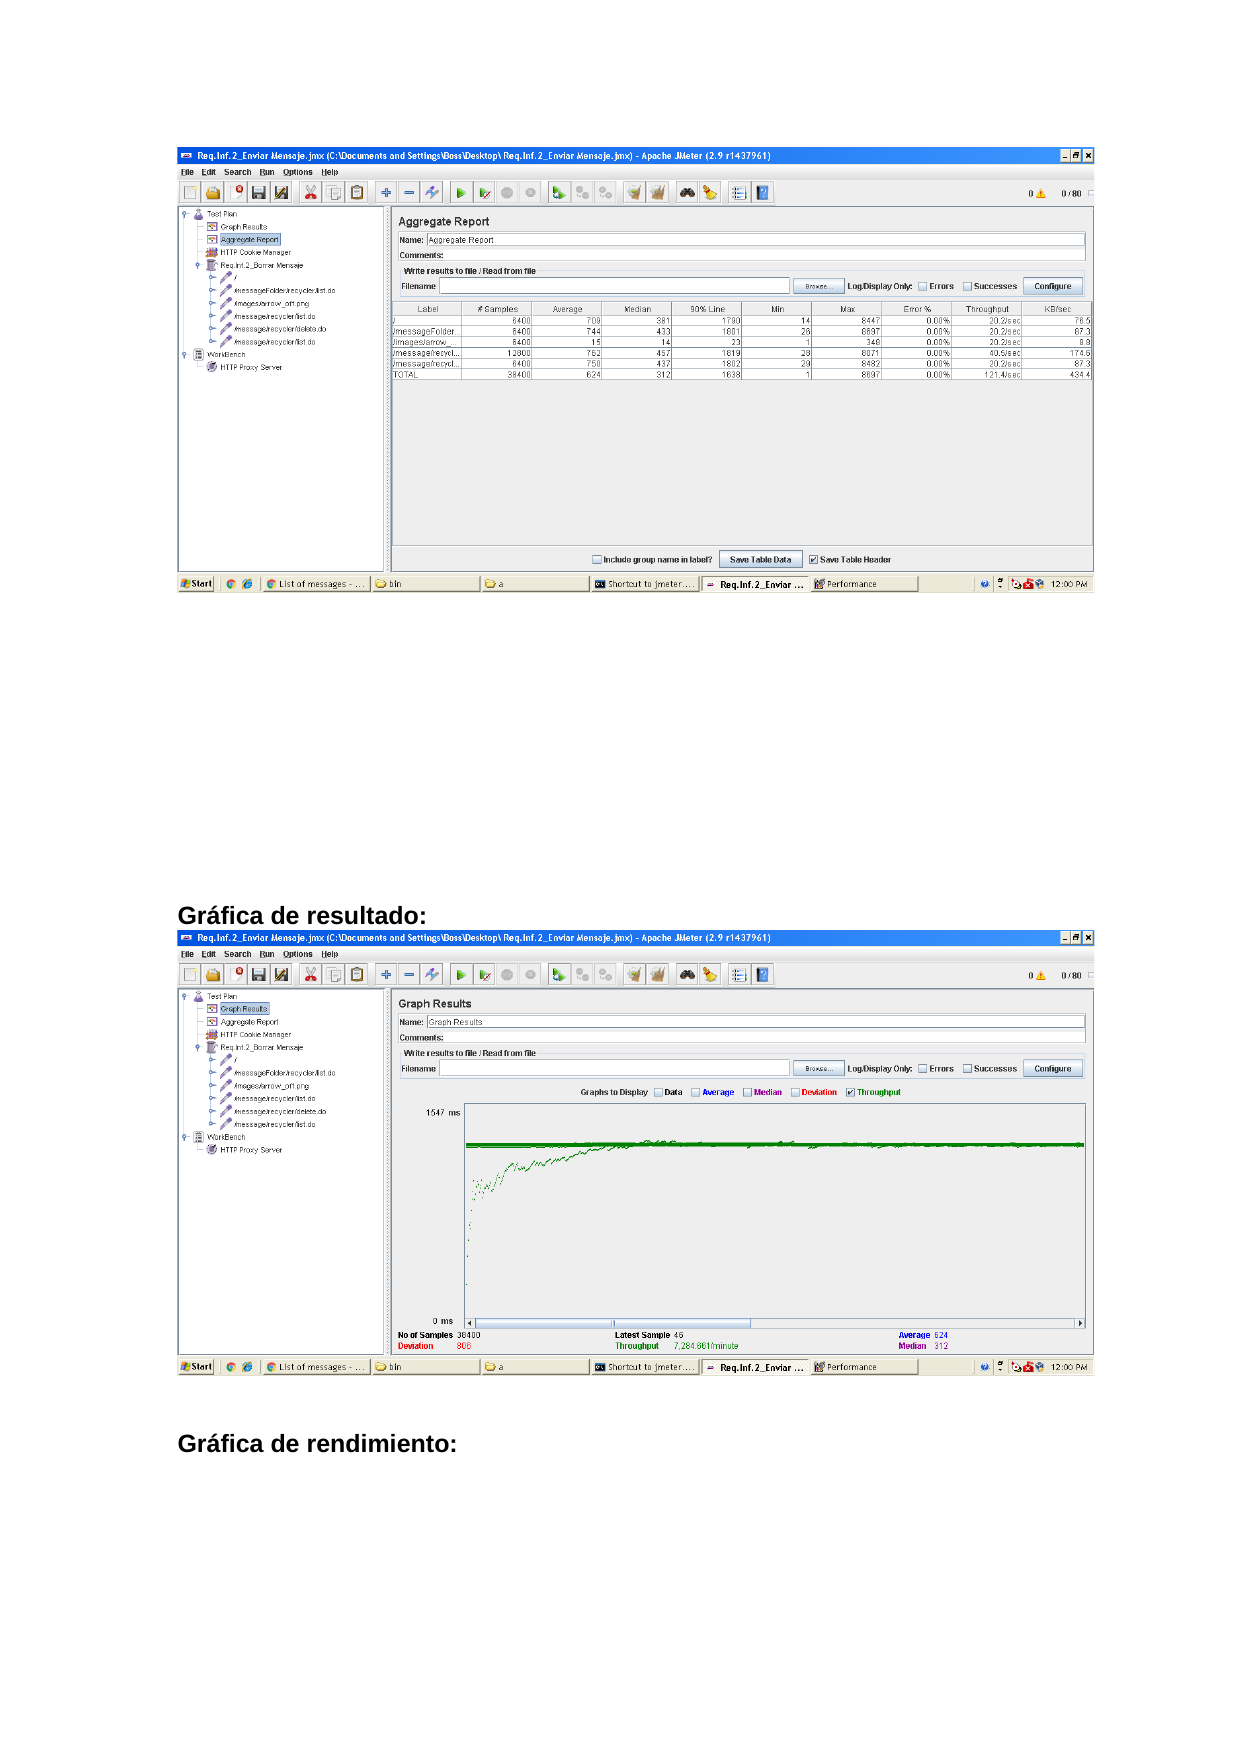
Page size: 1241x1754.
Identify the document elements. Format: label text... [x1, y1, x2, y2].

text Gráfica de rendimiento: [177, 1429, 1063, 1458]
text Gráfica de resultado: [177, 901, 1063, 930]
picture [177, 147, 1095, 593]
picture [177, 930, 1095, 1376]
